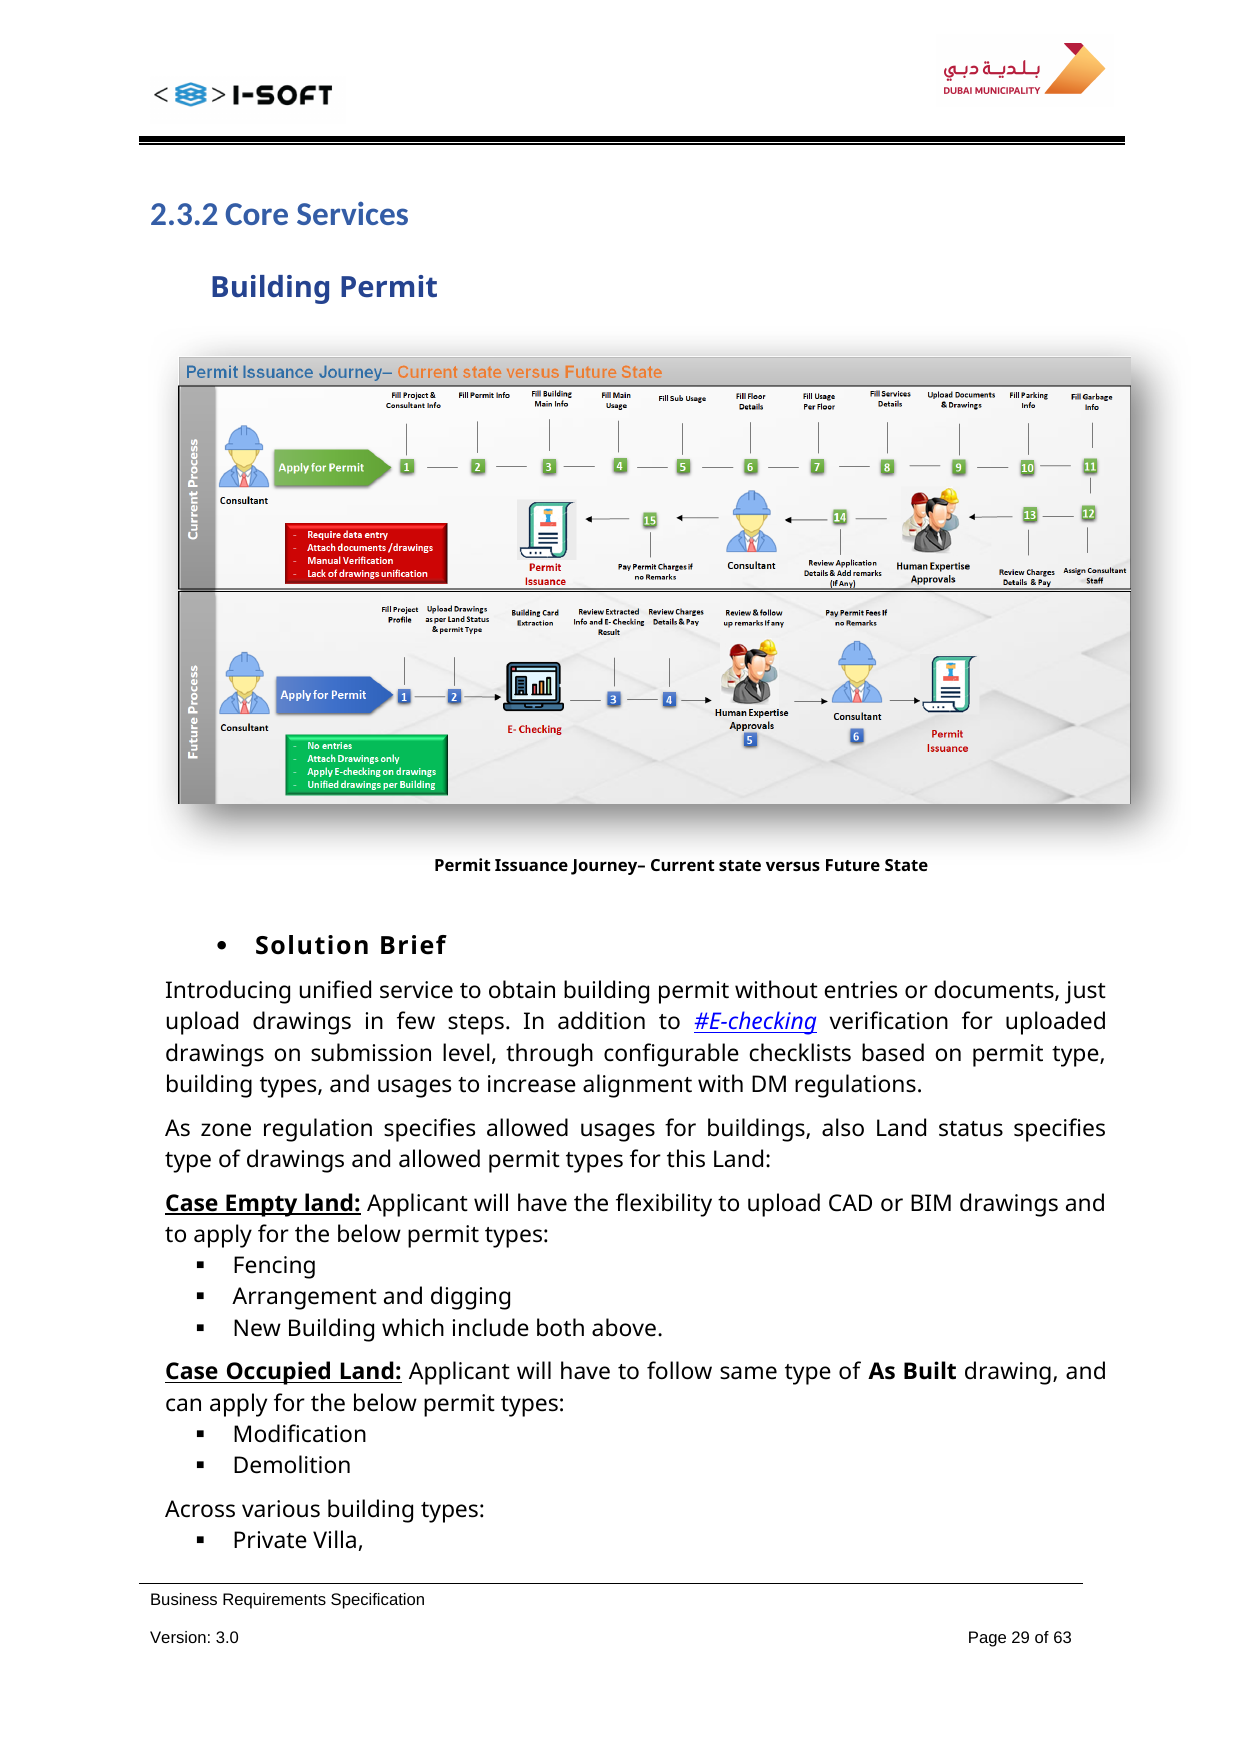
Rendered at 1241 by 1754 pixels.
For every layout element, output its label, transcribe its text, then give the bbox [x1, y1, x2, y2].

picture [150, 76, 346, 124]
picture [178, 356, 1131, 804]
text Case Empty land: Applicant will have the flexibility to upload CAD or BIM drawings and to apply for the below permit types: [165, 1186, 1107, 1249]
list Arrangement and digging [195, 1280, 1137, 1311]
subtitle Solution Brief [217, 927, 1137, 961]
list Permit Issuance Journey– Current state versus Future State [225, 853, 1137, 876]
list Fencing [195, 1249, 1137, 1280]
list Demolition [195, 1449, 1137, 1480]
text Introducing unified service to obtain building permit without entries or documents, just upload drawings in few steps. In addition to #E-checking verification for uploaded drawings on submission level, through configurable checklists based on permit type, building types, and usages to increase alignment with DM regulations. [165, 974, 1107, 1099]
list Private Villa, [195, 1524, 1137, 1555]
subtitle Building Permit [210, 267, 1137, 306]
text Across various building types: [165, 1493, 1107, 1524]
subtitle Core Services [150, 193, 1137, 234]
list New Building which include both above. [195, 1311, 1137, 1343]
picture [935, 34, 1114, 107]
text As zone regulation specifies allowed usages for buildings, also Land status specifies type of drawings and allowed permit types for this Land: [165, 1111, 1107, 1174]
list Modification [195, 1418, 1137, 1449]
text Case Occupied Land: Applicant will have to follow same type of As Built drawing, and can apply for the below permit types: [165, 1355, 1107, 1418]
